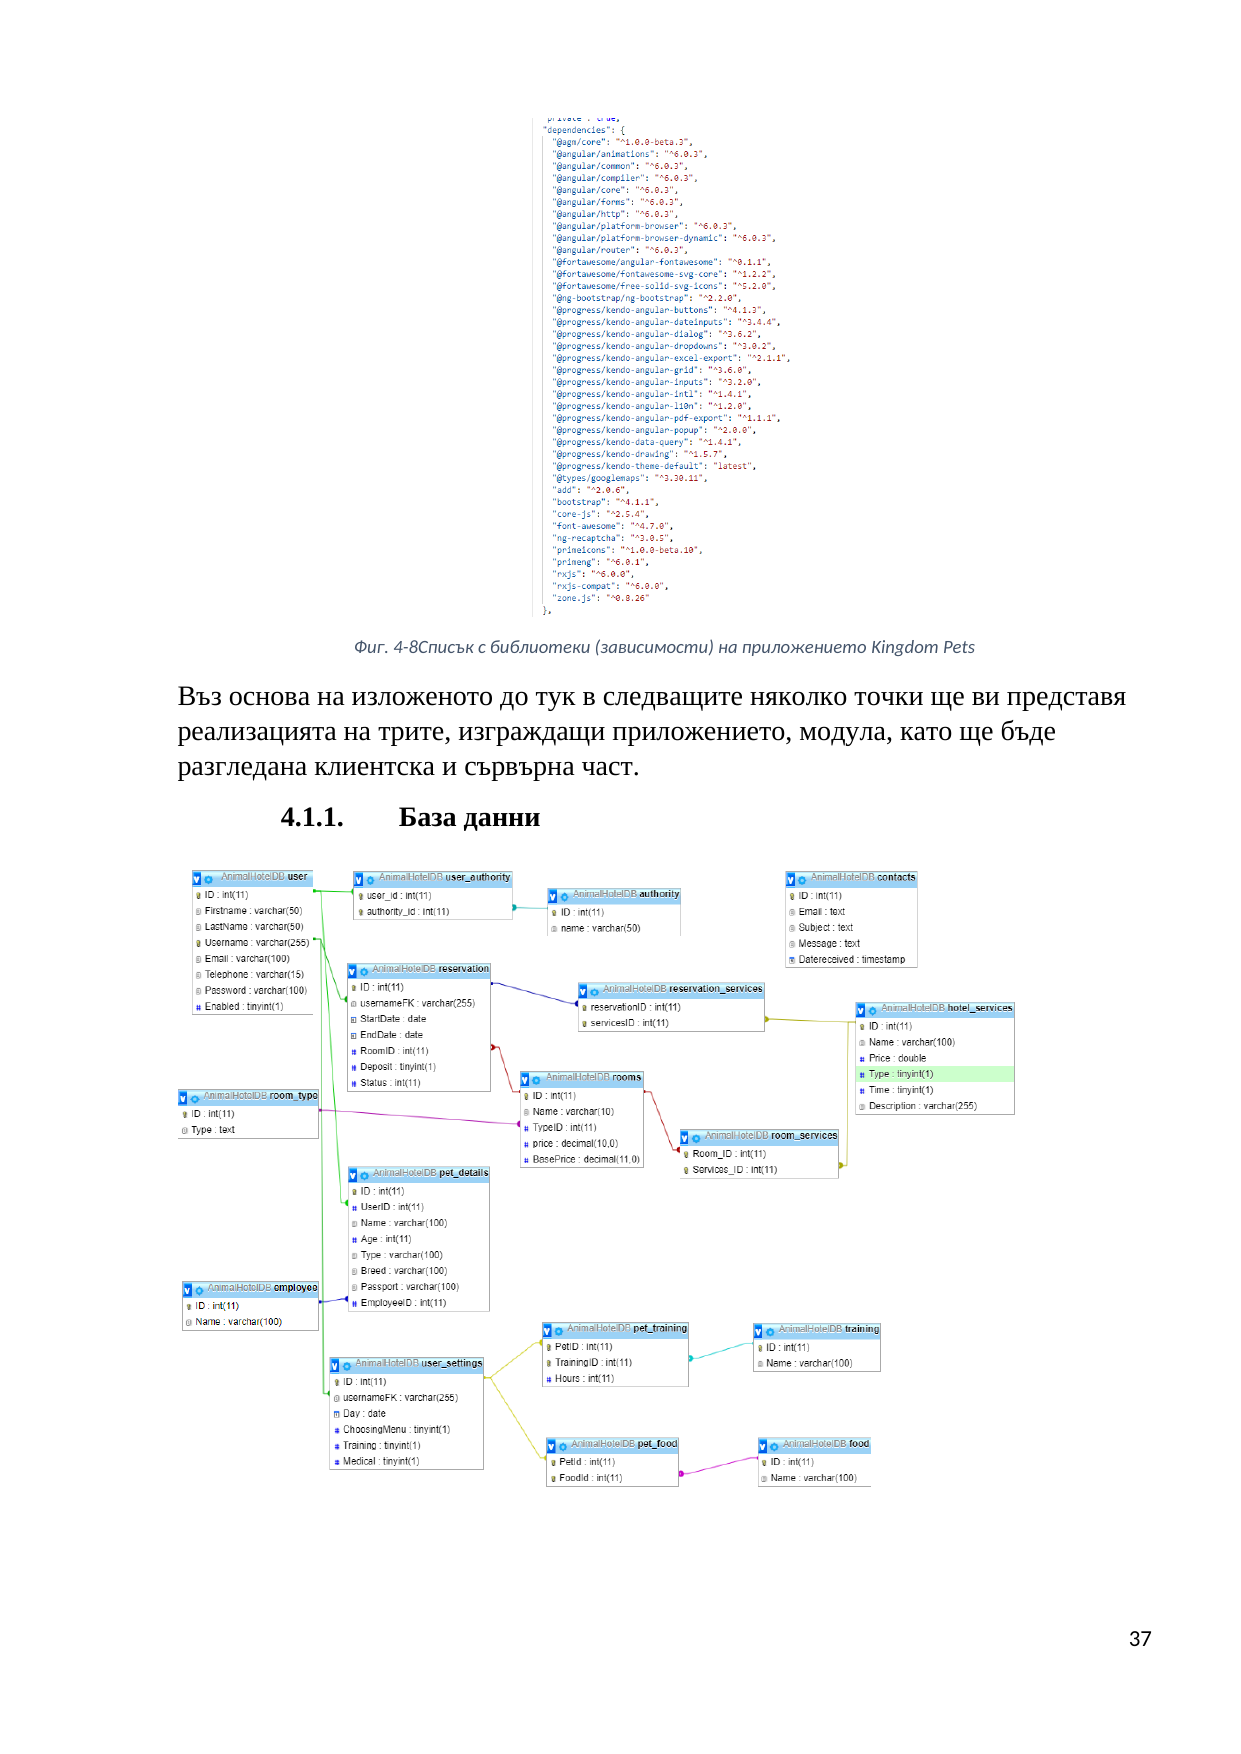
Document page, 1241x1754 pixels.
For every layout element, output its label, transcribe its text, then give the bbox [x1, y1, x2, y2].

subtitle База данни [281, 801, 1152, 833]
picture [177, 865, 1152, 1504]
picture [519, 118, 809, 617]
text Въз основа на изложеното до тук в следващите няколко точки ще ви представя реализацията на трите, изграждащи приложението, модула, като ще бъде разгледана клиентска и сървърна част. [177, 679, 1152, 781]
